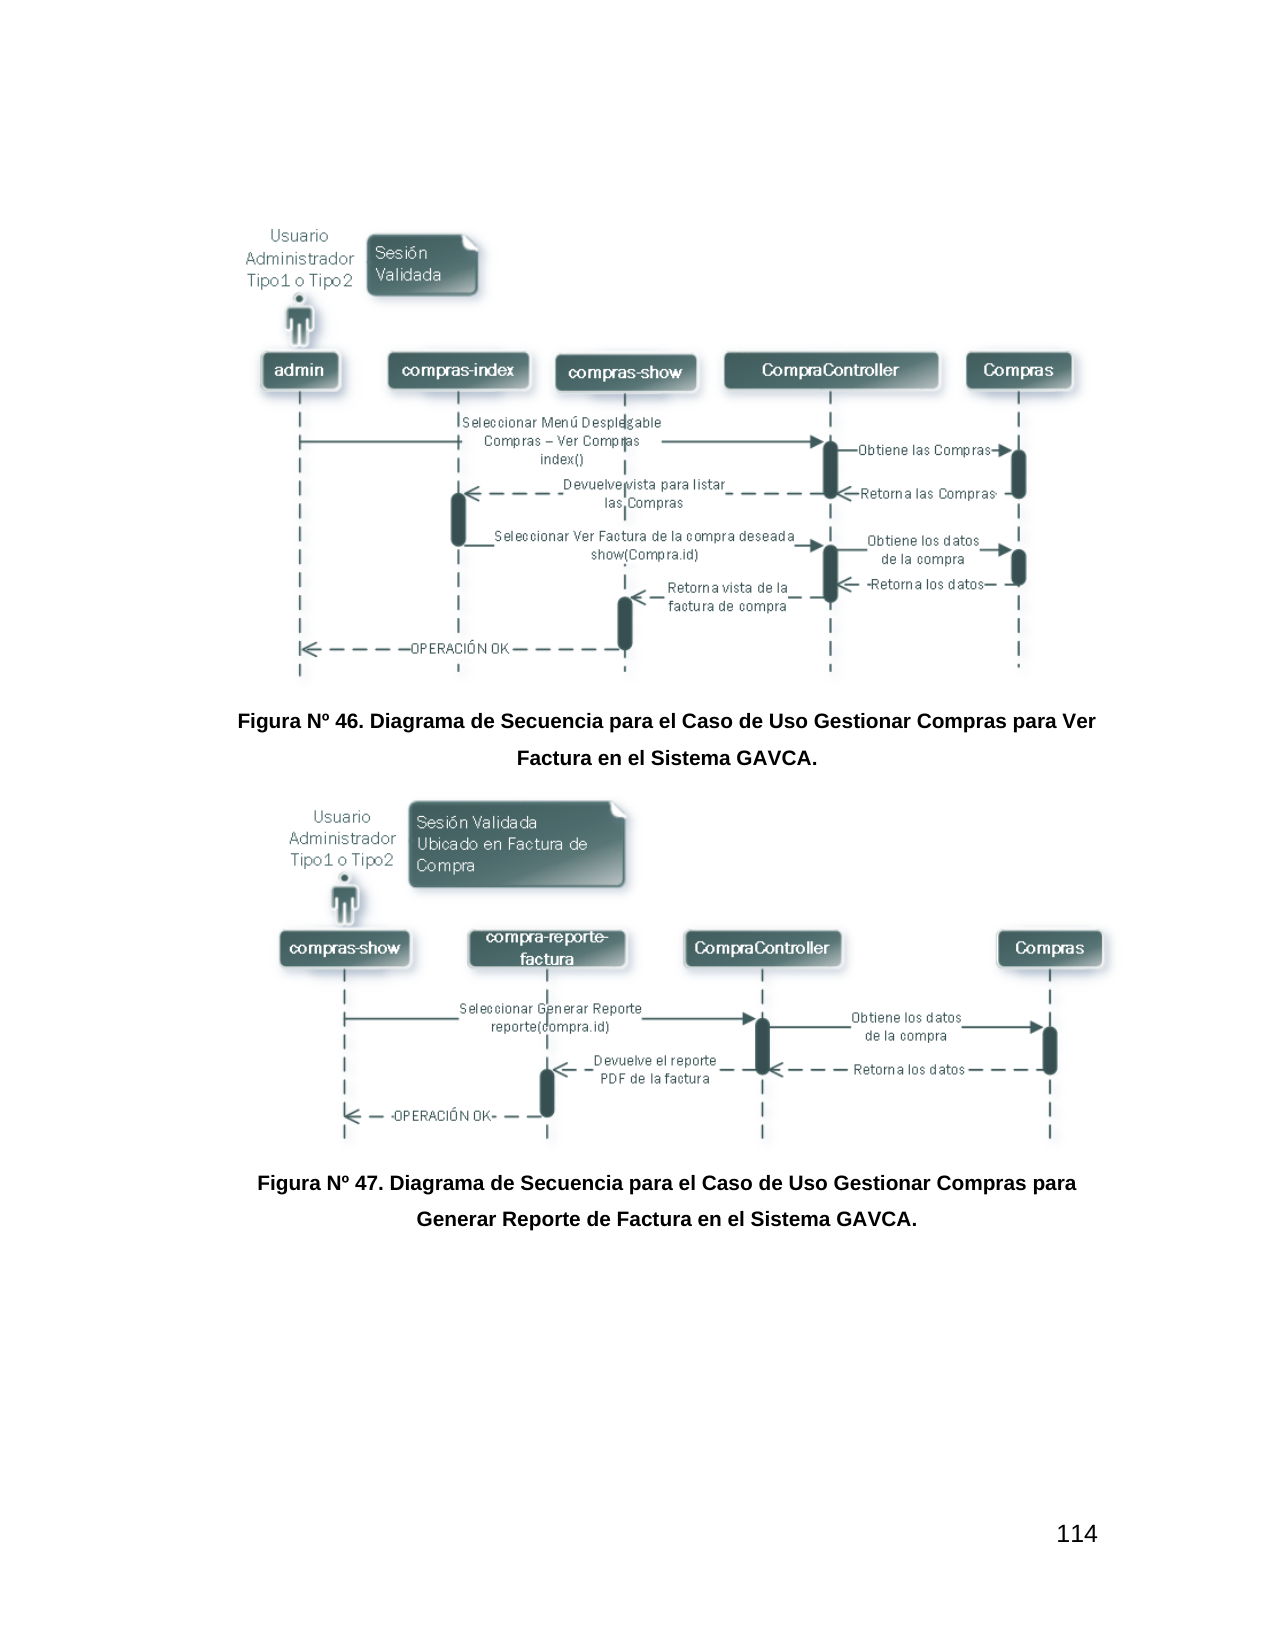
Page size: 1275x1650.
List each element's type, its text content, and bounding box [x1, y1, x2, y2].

picture [265, 781, 1128, 1157]
picture [236, 213, 1098, 695]
text Figura Nº 46. Diagrama de Secuencia para el Caso de Uso Gestionar Compras para Ver Factura en el Sistema GAVCA. [236, 709, 1098, 769]
text Figura Nº 47. Diagrama de Secuencia para el Caso de Uso Gestionar Compras para Generar Reporte de Factura en el Sistema GAVCA. [236, 1171, 1098, 1231]
